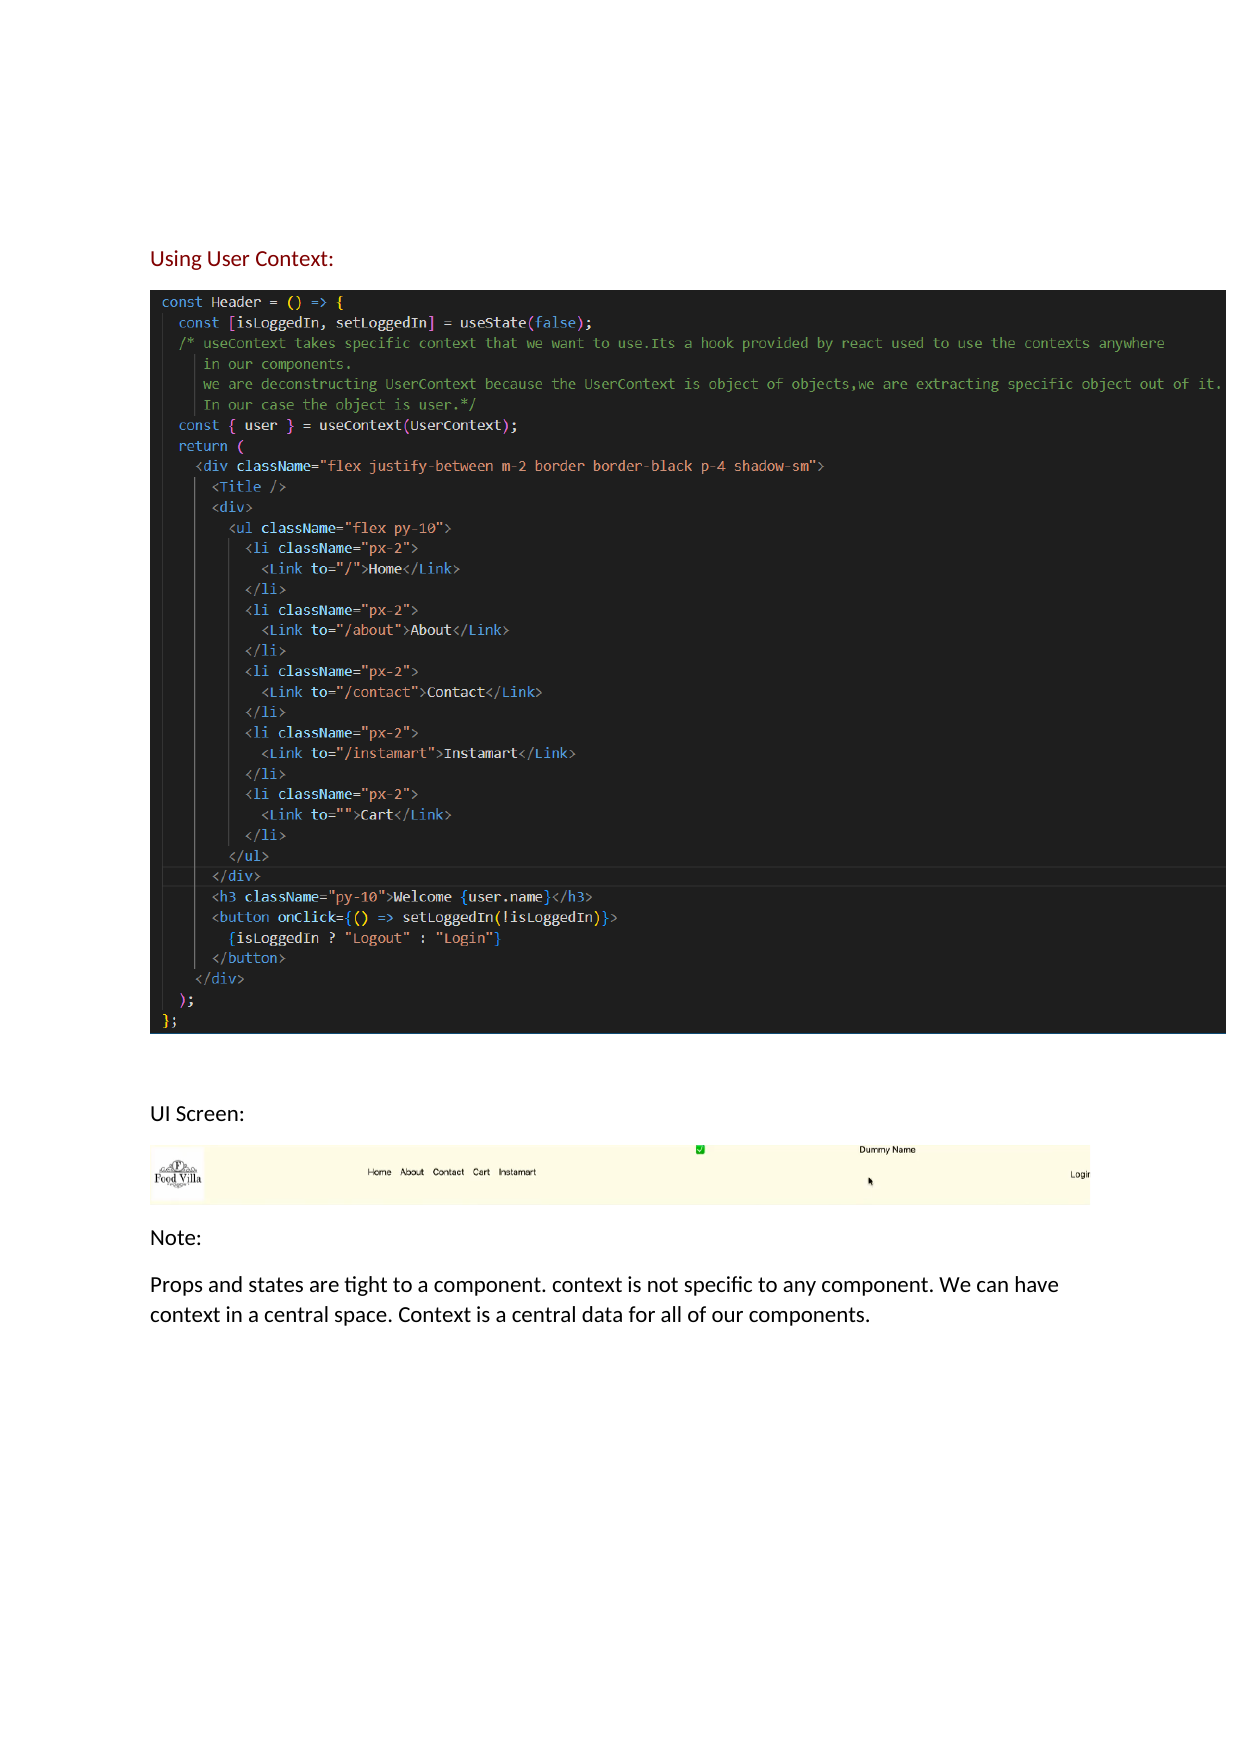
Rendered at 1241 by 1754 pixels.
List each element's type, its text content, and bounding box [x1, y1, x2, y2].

picture [150, 1145, 1091, 1205]
text Props and states are tight to a component. context is not specific to any component. We can have context in a central space. Context is a central data for all of our components. [150, 1270, 1090, 1328]
text UI Screen: [150, 1099, 1090, 1127]
picture [150, 290, 1226, 1034]
text Using User Context: [150, 244, 1090, 272]
text Note: [150, 1223, 1090, 1251]
